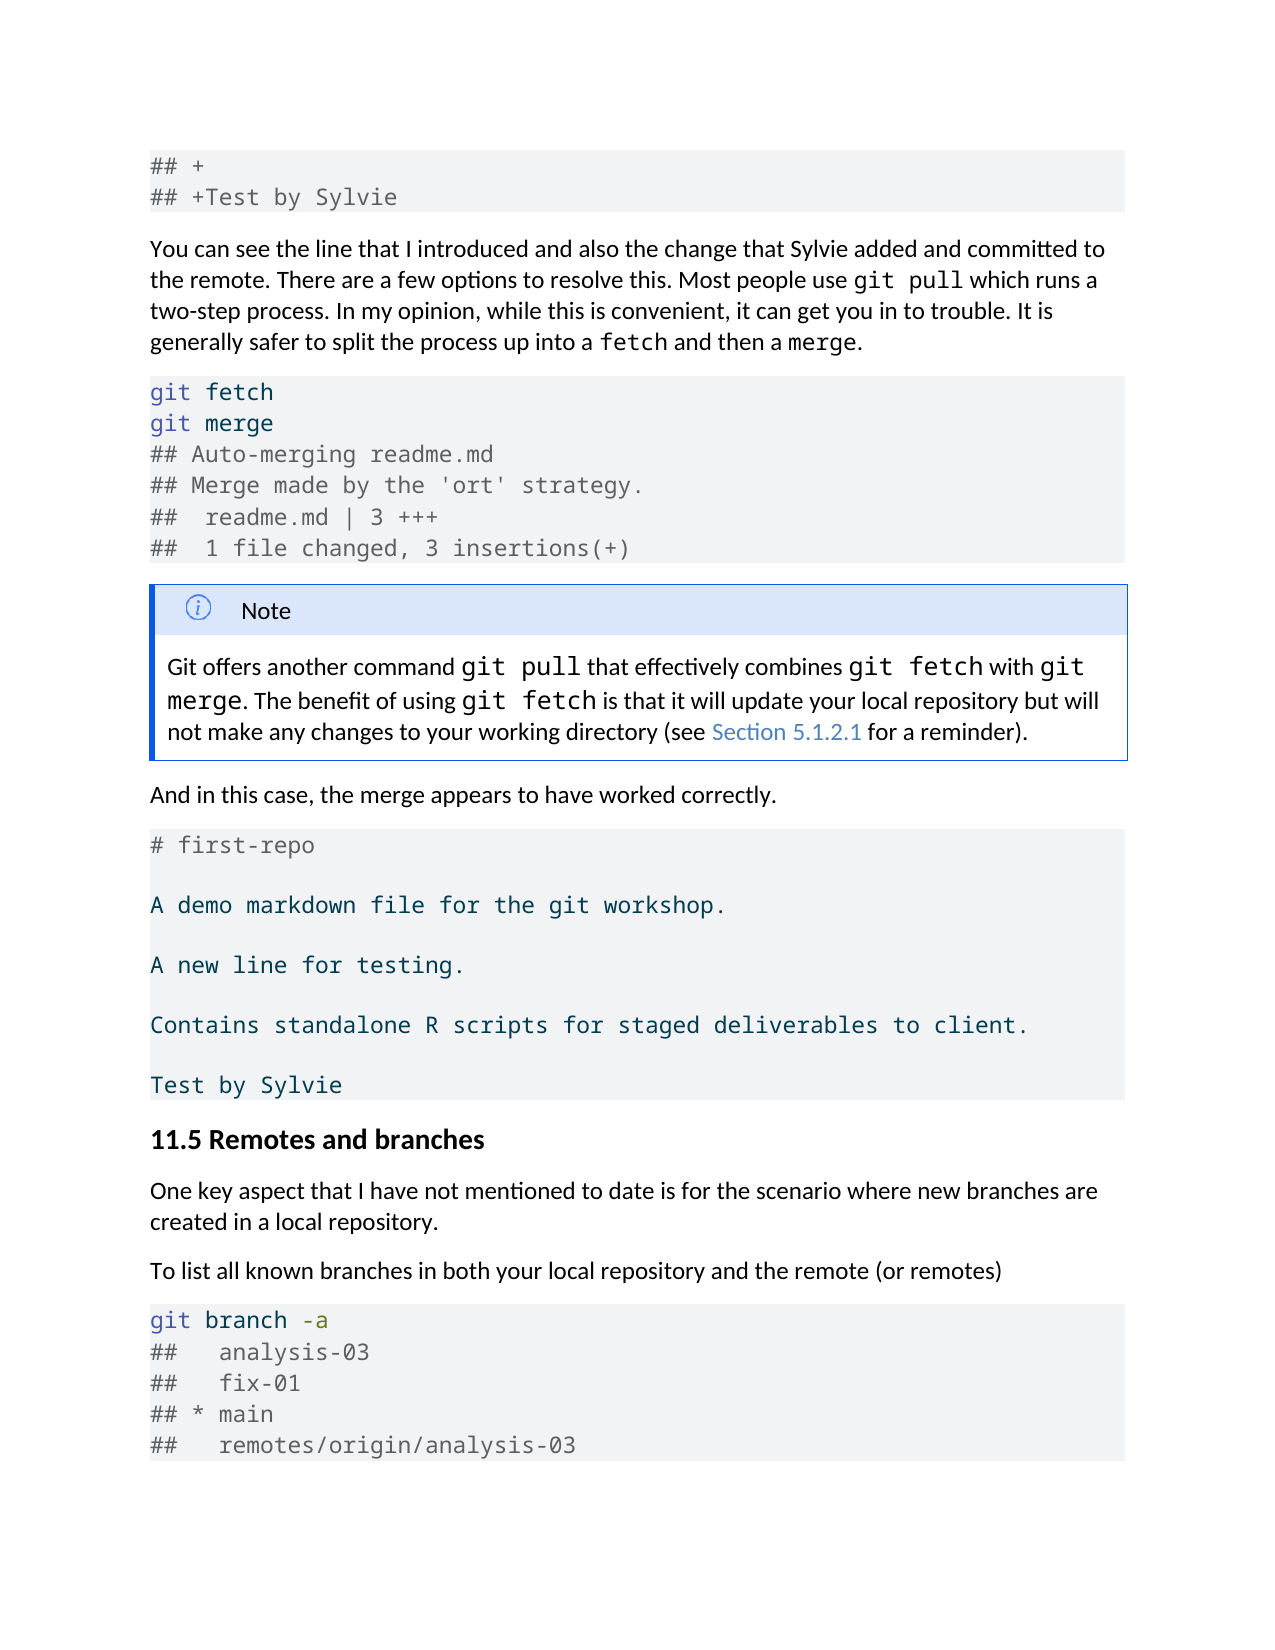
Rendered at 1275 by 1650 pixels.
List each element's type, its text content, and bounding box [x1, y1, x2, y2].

table_cell Git offers another command git pull that effectively combines git fetch with git merge. The benefit of using git fetch is that it will update your local repository but will not make any changes to your working directory (see Section 5.1.2.1 for a reminder). [155, 635, 1127, 760]
subtitle 11.5 Remotes and branches [150, 1121, 1125, 1157]
text git fetch git merge ## Auto-merging readme.md ## Merge made by the 'ort' strategy. ## readme.md | 3 +++ ## 1 file changed, 3 insertions(+) [274, 376, 1125, 563]
text git branch -a ## analysis-03 ## fix-01 ## * main ## remotes/origin/analysis-03 ## remotes/origin/fix-01 ## remotes/origin/main [150, 1304, 1125, 1461]
table_header Note [155, 585, 1127, 635]
text # first-repo A demo markdown file for the git workshop. A new line for testing. Contains standalone R scripts for staged deliverables to client. Test by Sylvie [150, 829, 1125, 1100]
text And in this case, the merge appears to have worked correctly. [150, 780, 1125, 810]
text You can see the line that I introduced and also the change that Sylvie added and committed to the remote. There are a few options to resolve this. Most people use git pull which runs a two-step process. In my opinion, while this is convenient, it can get you in to trouble. It is generally safer to split the process up into a fetch and then a merge. [150, 233, 1125, 357]
text To list all known branches in both your local repository and the remote (or remotes) [150, 1255, 1125, 1286]
picture [186, 594, 211, 620]
text One key aspect that I have not mentioned to date is for the scenario where new branches are created in a local repository. [150, 1175, 1125, 1236]
